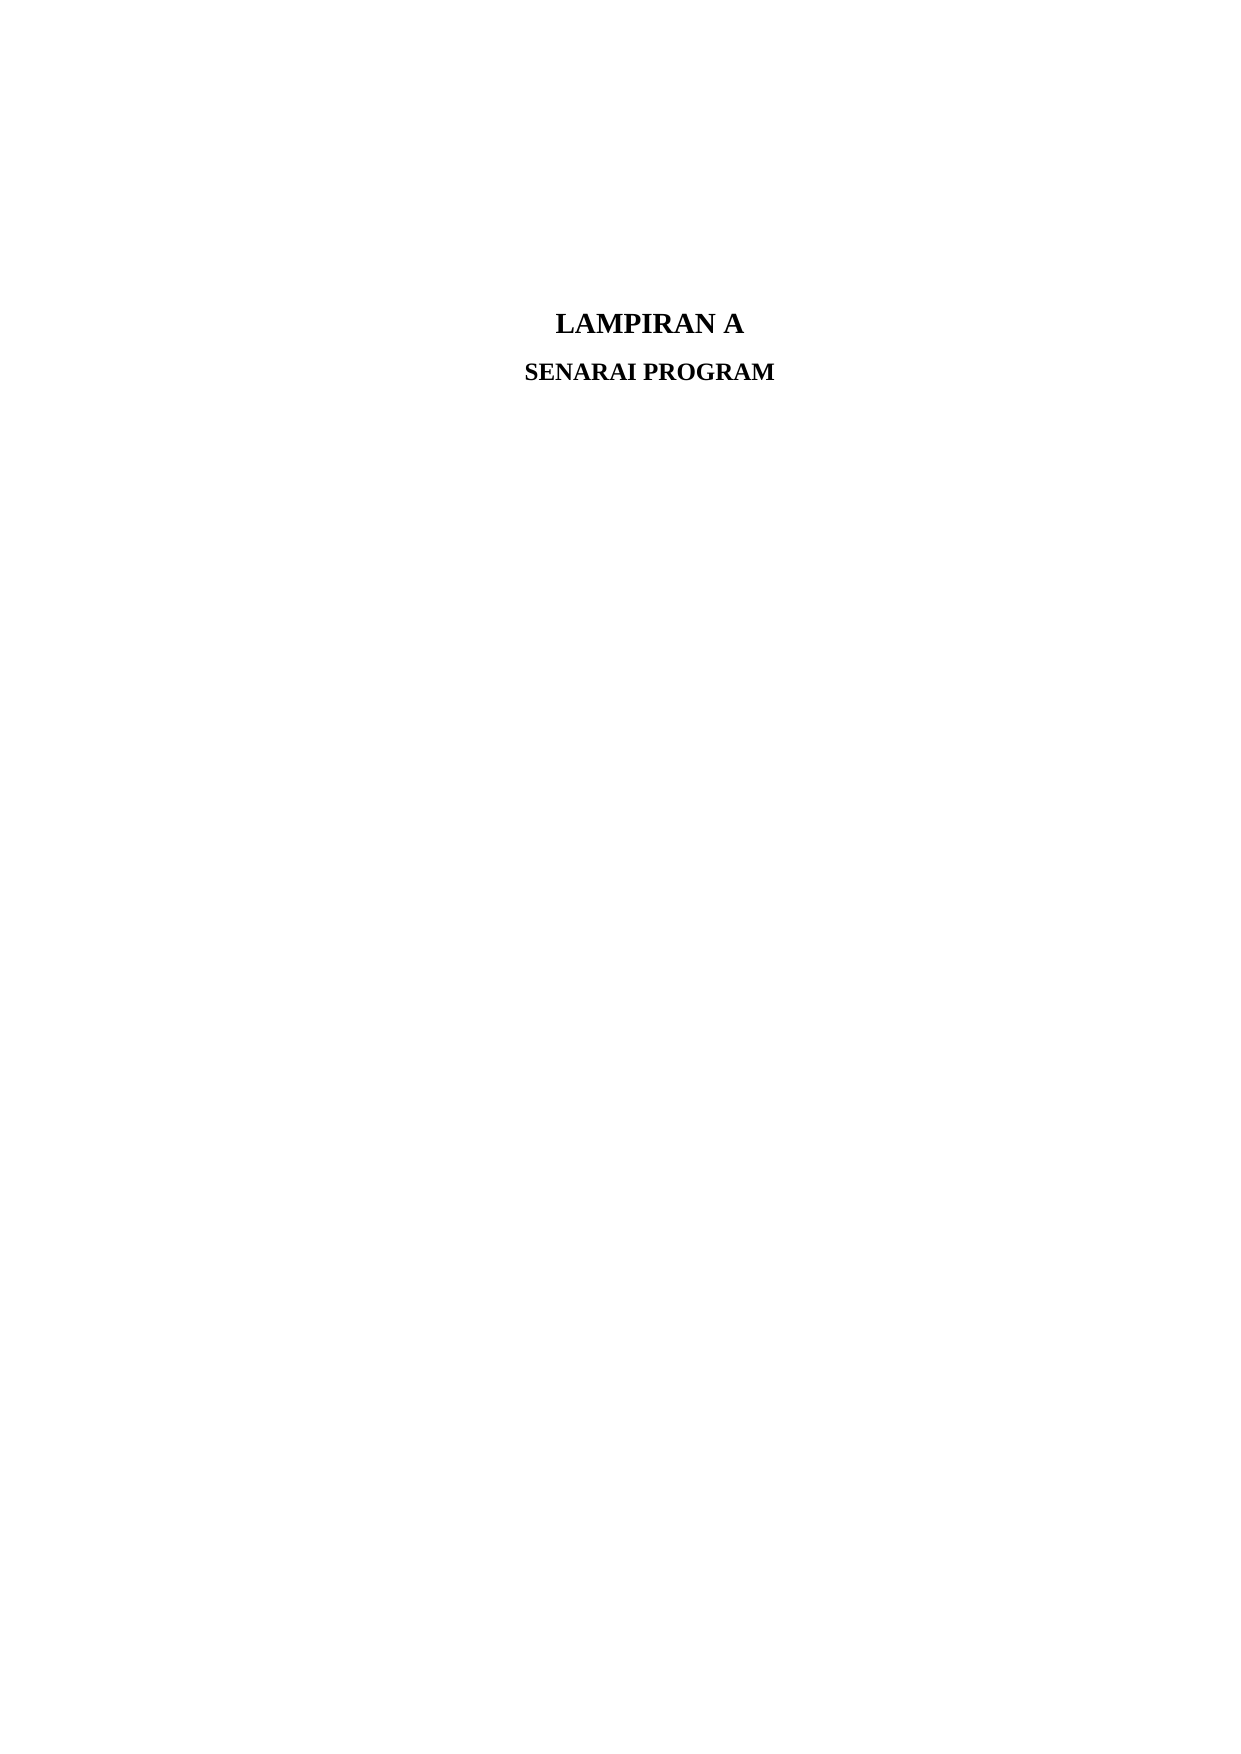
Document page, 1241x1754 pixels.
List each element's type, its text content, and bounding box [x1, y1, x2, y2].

text LAMPIRAN A [236, 307, 1063, 340]
text SENARAI PROGRAM [236, 357, 1063, 386]
